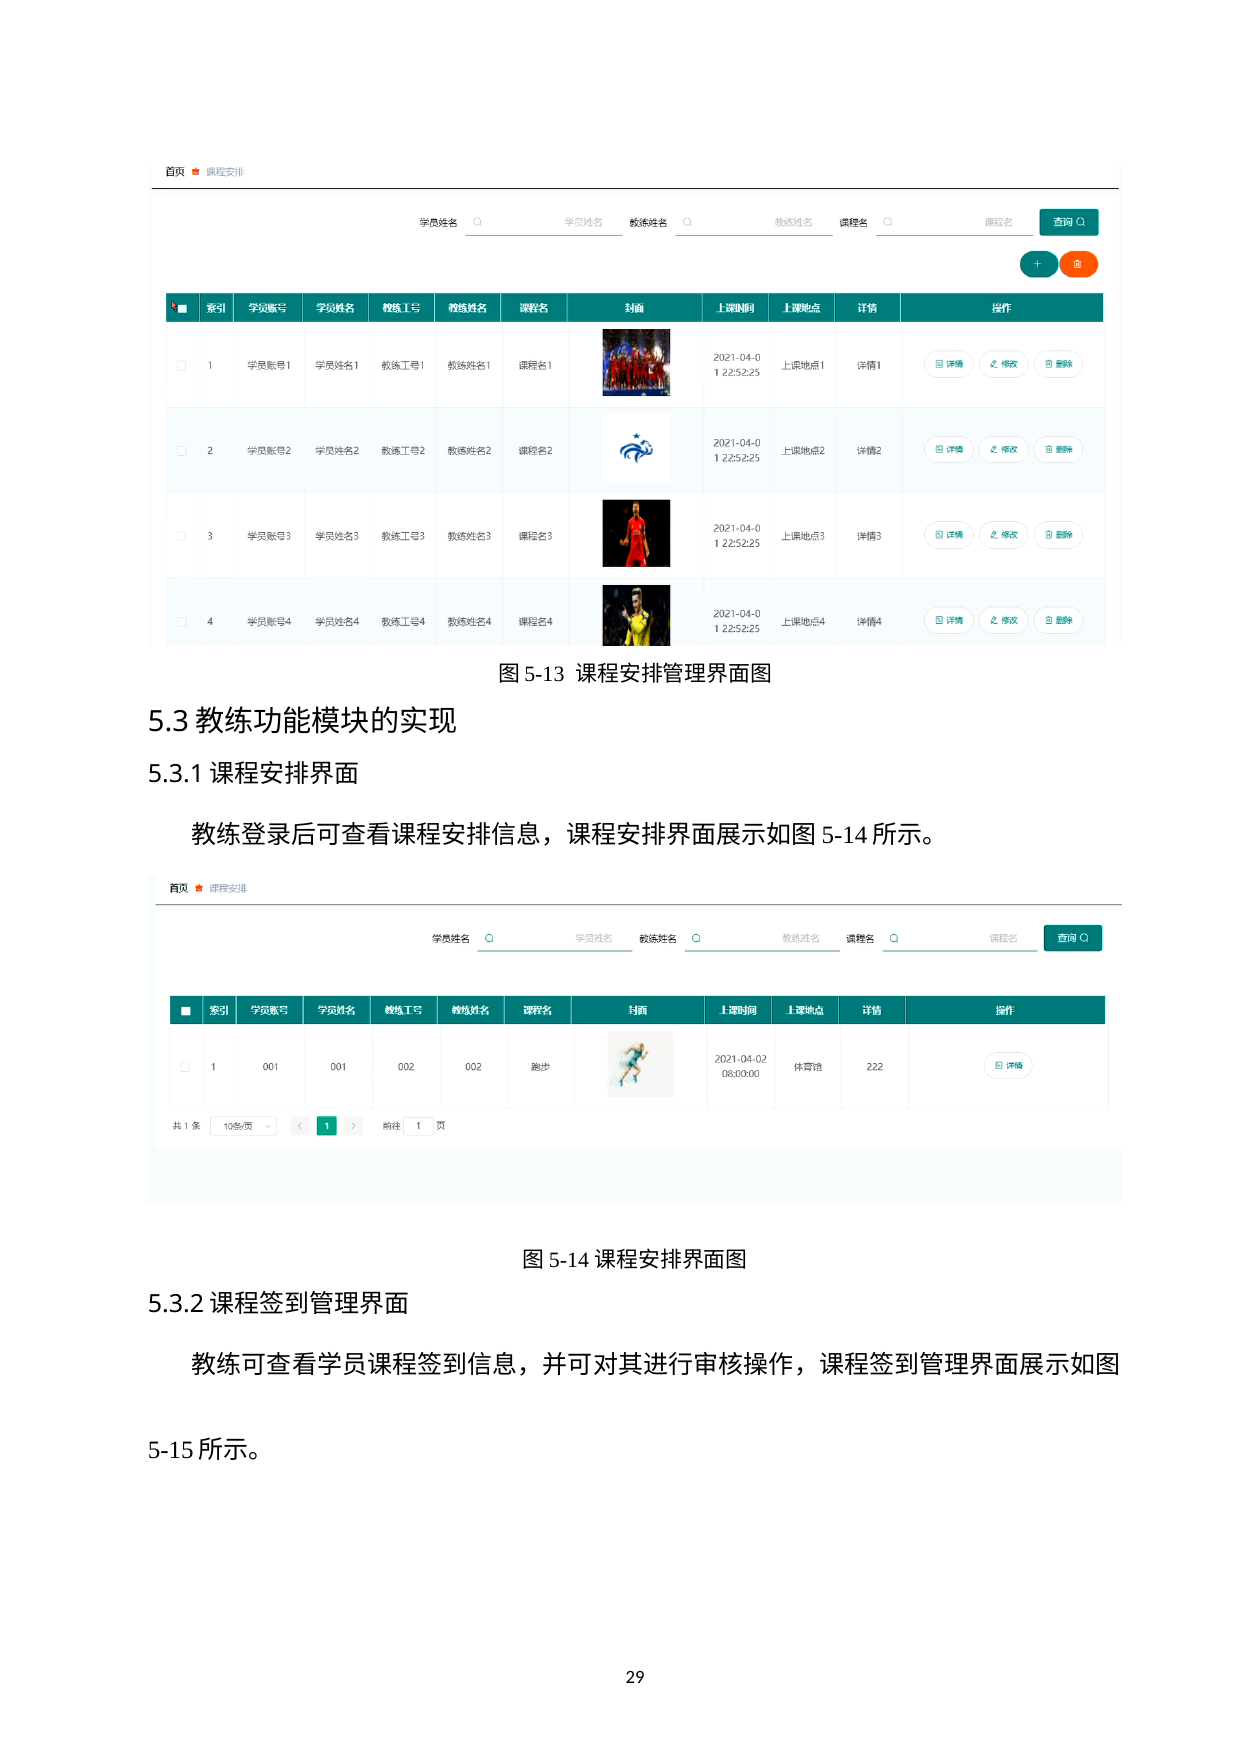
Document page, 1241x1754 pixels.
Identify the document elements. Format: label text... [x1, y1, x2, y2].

text 教练可查看学员课程签到信息，并可对其进行审核操作，课程签到管理界面展示如图5-15所示。 [148, 1330, 1122, 1480]
text 图5-13 课程安排管理界面图 [148, 656, 1122, 688]
subtitle 5.3.1课程安排界面 [148, 753, 1122, 789]
picture [147, 163, 1123, 646]
text 教练登录后可查看课程安排信息，课程安排界面展示如图5-14所示。 [148, 800, 1122, 865]
subtitle 5.3.2课程签到管理界面 [148, 1283, 1122, 1319]
text 图5-14 课程安排界面图 [148, 1241, 1122, 1274]
picture [147, 876, 1123, 1203]
subtitle 5.3教练功能模块的实现 [148, 698, 1122, 740]
